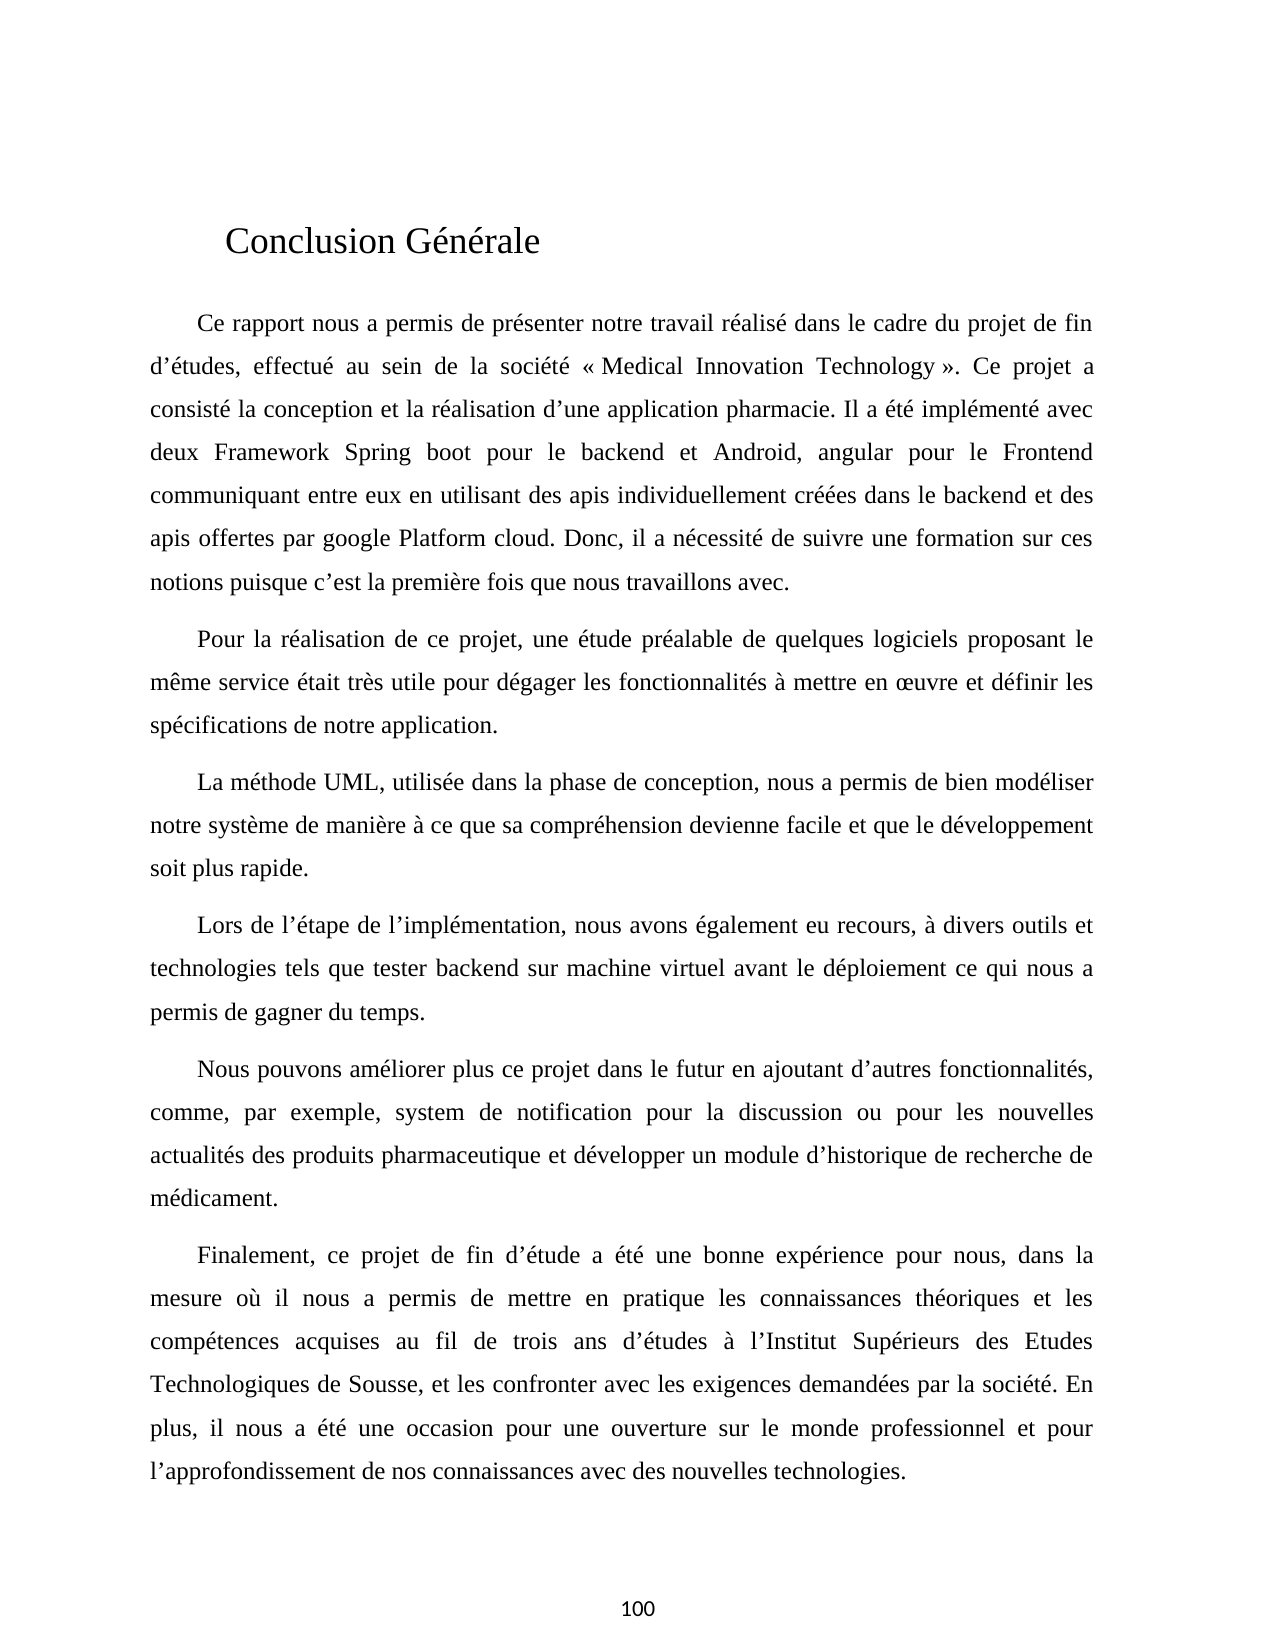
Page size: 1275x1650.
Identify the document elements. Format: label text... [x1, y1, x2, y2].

text Pour la réalisation de ce projet, une étude préalable de quelques logiciels proposant le même service était très utile pour dégager les fonctionnalités à mettre en œuvre et définir les spécifications de notre application. [150, 624, 1094, 739]
title Conclusion Générale [225, 218, 1125, 261]
text Finalement, ce projet de fin d’étude a été une bonne expérience pour nous, dans la mesure où il nous a permis de mettre en pratique les connaissances théoriques et les compétences acquises au fil de trois ans d’études à l’Institut Supérieurs des Etudes Technologiques de Sousse, et les confronter avec les exigences demandées par la société. En plus, il nous a été une occasion pour une ouverture sur le monde professionnel et pour l’approfondissement de nos connaissances avec des nouvelles technologies. [150, 1240, 1094, 1484]
text Lors de l’étape de l’implémentation, nous avons également eu recours, à divers outils et technologies tels que tester backend sur machine virtuel avant le déploiement ce qui nous a permis de gagner du temps. [150, 910, 1094, 1025]
text Ce rapport nous a permis de présenter notre travail réalisé dans le cadre du projet de fin d’études, effectué au sein de la société « Medical Innovation Technology ». Ce projet a consisté la conception et la réalisation d’une application pharmacie. Il a été implémenté avec deux Framework Spring boot pour le backend et Android, angular pour le Frontend communiquant entre eux en utilisant des apis individuellement créées dans le backend et des apis offertes par google Platform cloud. Donc, il a nécessité de suivre une formation sur ces notions puisque c’est la première fois que nous travaillons avec. [150, 308, 1094, 595]
text Nous pouvons améliorer plus ce projet dans le futur en ajoutant d’autres fonctionnalités, comme, par exemple, system de notification pour la discussion ou pour les nouvelles actualités des produits pharmaceutique et développer un module d’historique de recherche de médicament. [150, 1054, 1094, 1212]
text La méthode UML, utilisée dans la phase de conception, nous a permis de bien modéliser notre système de manière à ce que sa compréhension devienne facile et que le développement soit plus rapide. [150, 767, 1094, 882]
